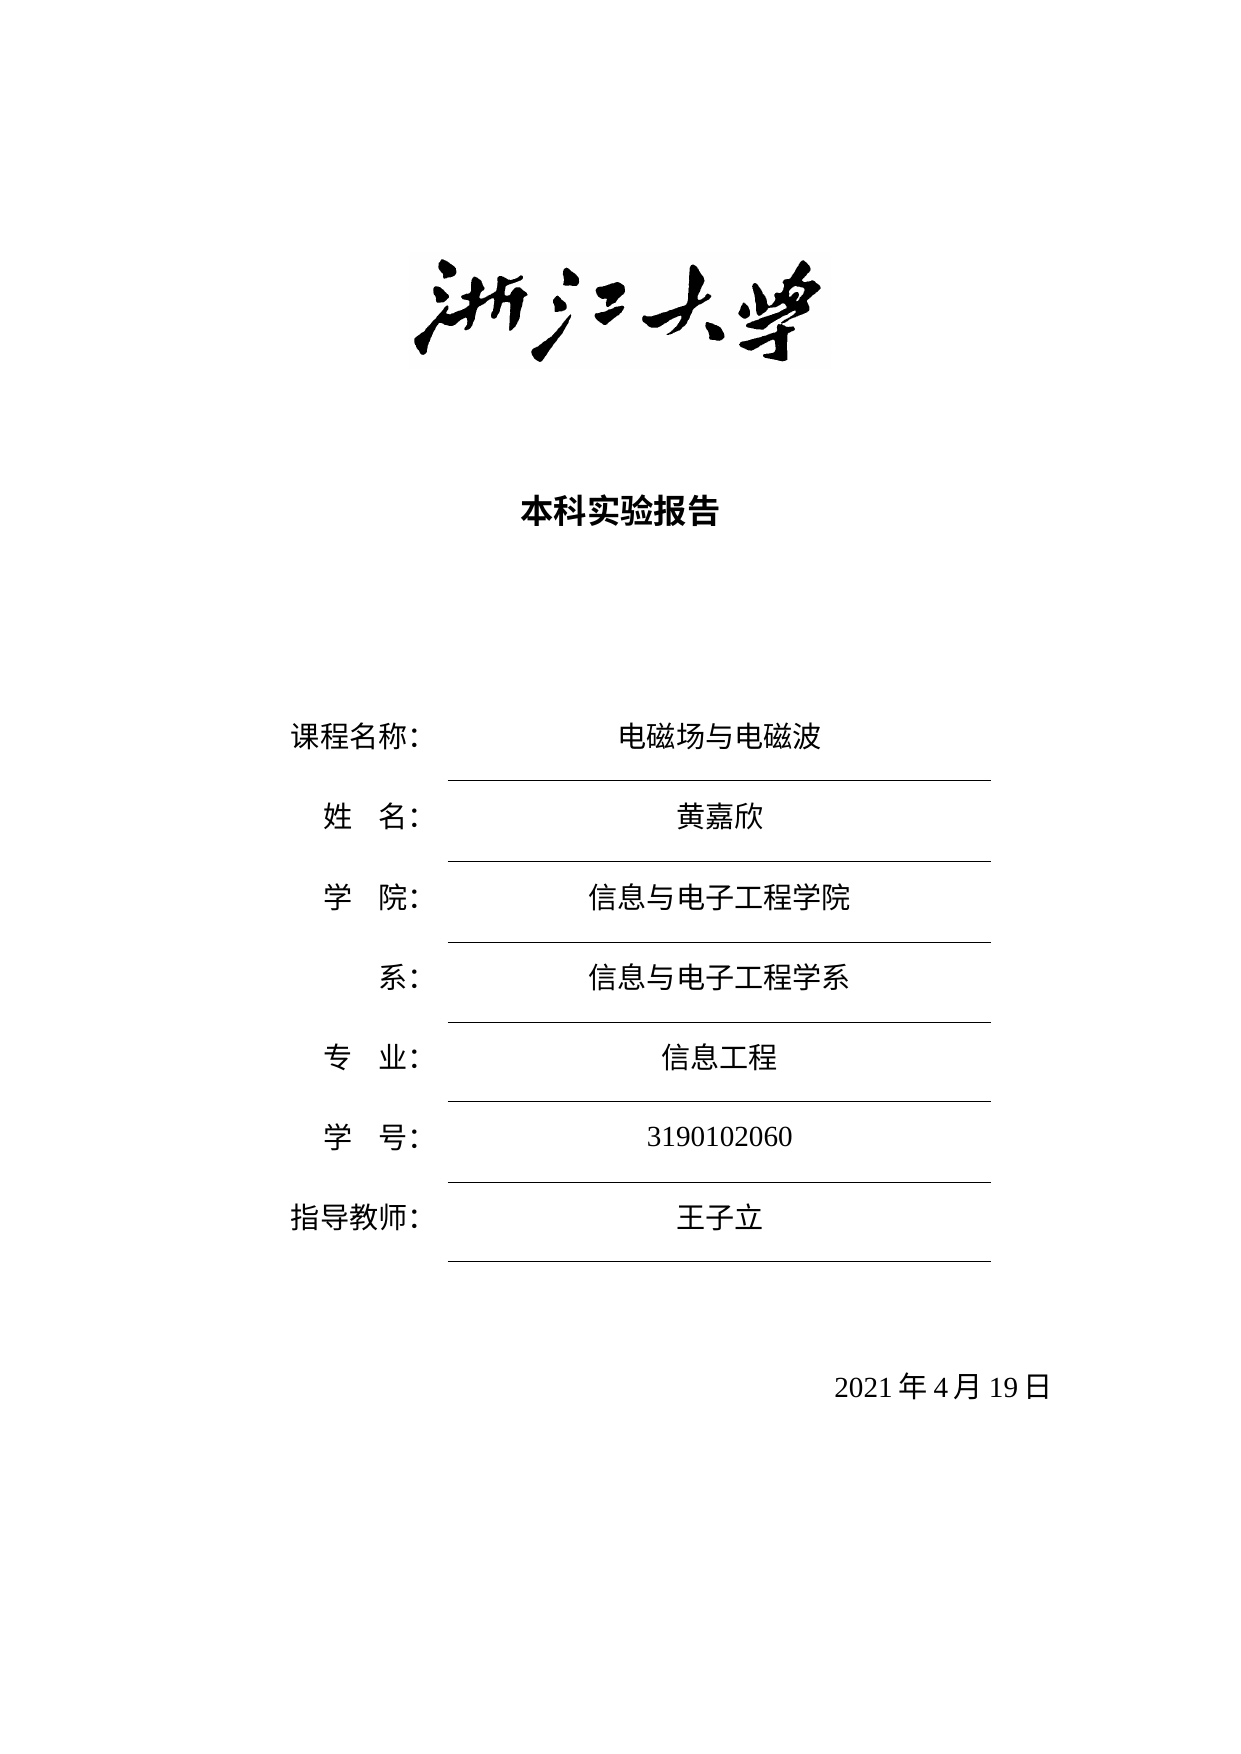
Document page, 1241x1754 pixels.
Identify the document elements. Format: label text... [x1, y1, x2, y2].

picture [408, 252, 832, 369]
table_cell 信息与电子工程学系 [448, 943, 991, 1022]
table_cell 姓 名： [249, 780, 448, 861]
table_cell 3190102060 [448, 1102, 991, 1182]
table_cell 指导教师： [249, 1182, 448, 1261]
table_header 课程名称： [249, 701, 448, 780]
text 2021年4月19日 [187, 1352, 1053, 1417]
table_cell 学 号： [249, 1101, 448, 1182]
table_cell 学 院： [249, 861, 448, 942]
table_cell 黄嘉欣 [448, 781, 991, 861]
table_cell 王子立 [448, 1183, 991, 1261]
table_cell 信息与电子工程学院 [448, 862, 991, 942]
table_header 电磁场与电磁波 [448, 701, 991, 780]
text 本科实验报告 [187, 477, 1053, 542]
table_cell 专 业： [249, 1022, 448, 1101]
table_cell 系： [249, 942, 448, 1022]
table_cell 信息工程 [448, 1023, 991, 1101]
